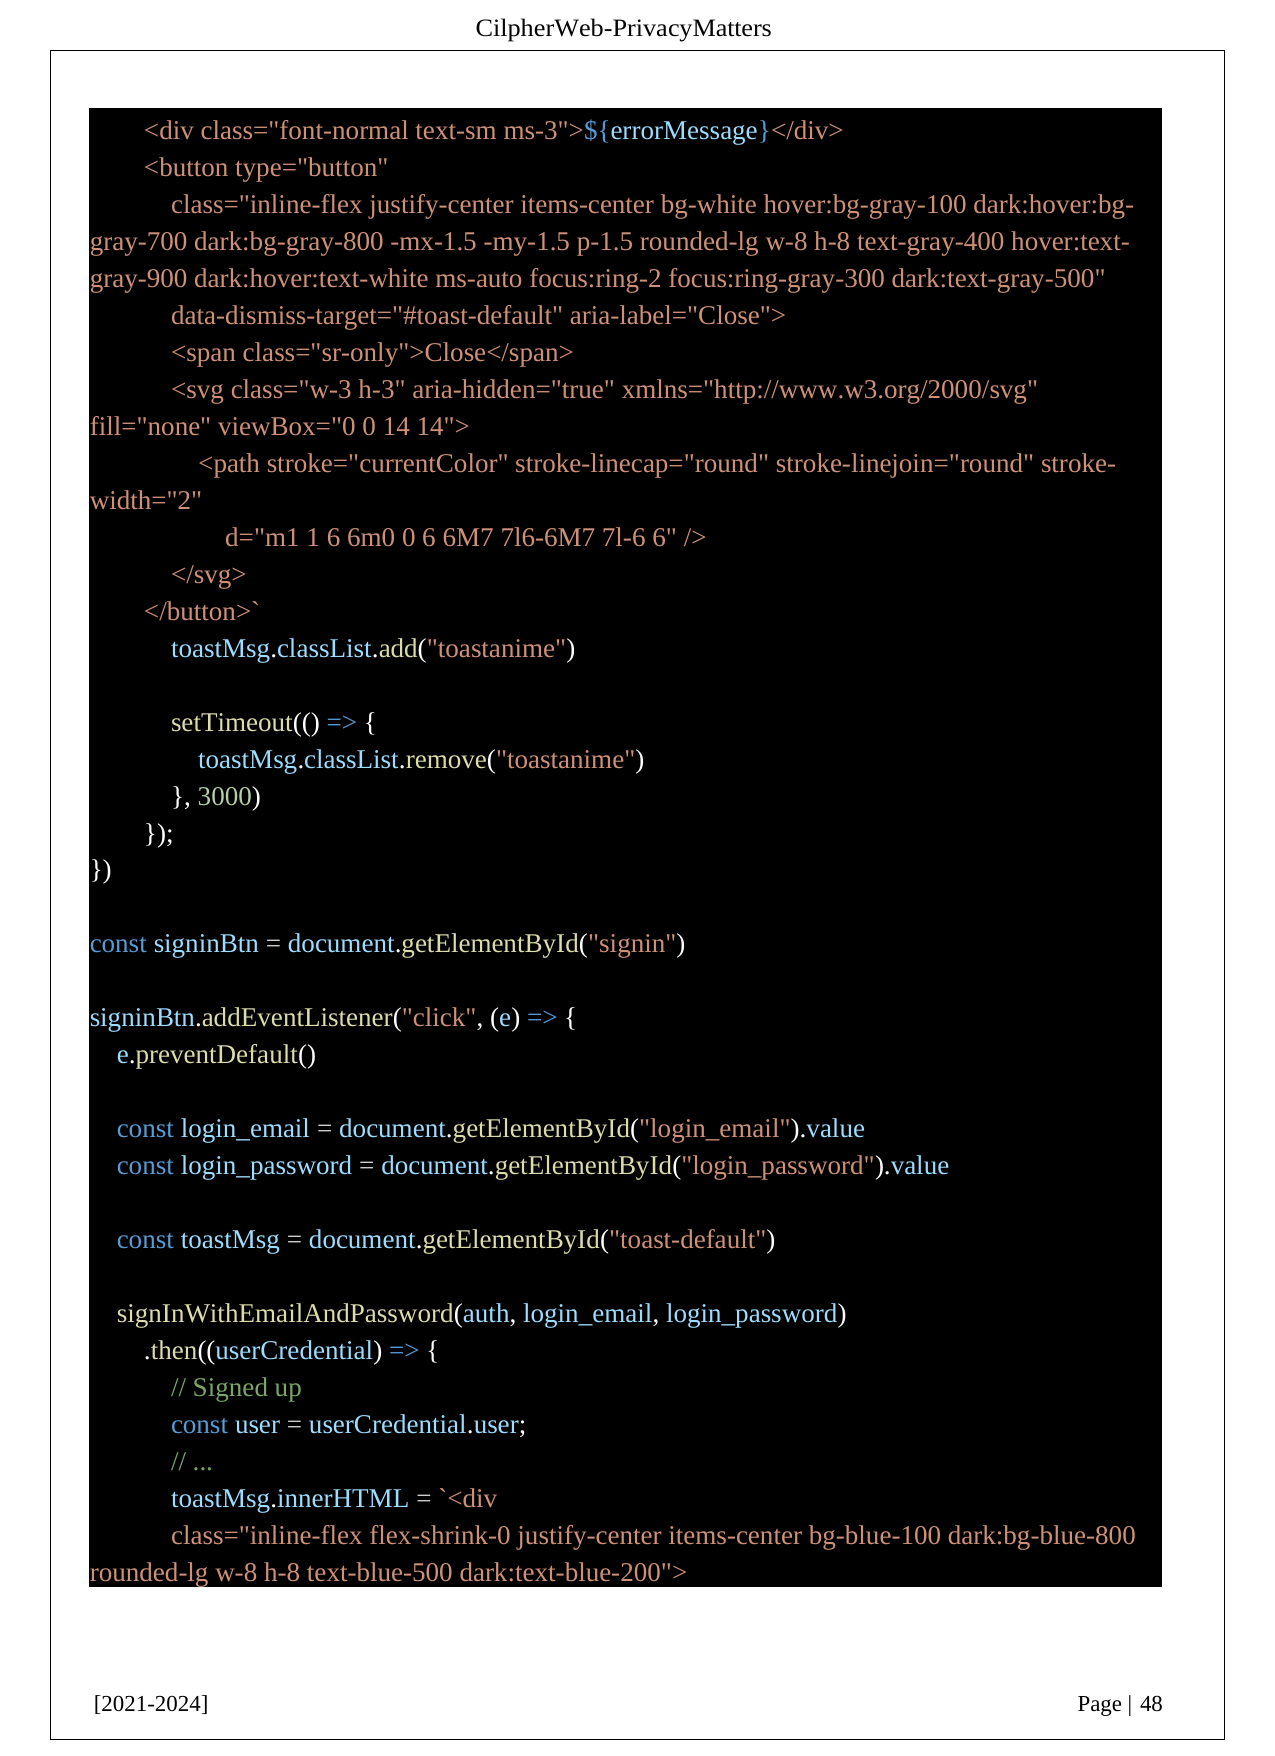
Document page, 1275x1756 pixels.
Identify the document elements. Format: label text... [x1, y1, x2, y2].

text const login_password = document.getElementById("login_password").value [89, 1144, 1162, 1181]
text <path stroke="currentColor" stroke-linecap="round" stroke-linejoin="round" stroke-width="2" [89, 441, 1162, 515]
text <svg class="w-3 h-3" aria-hidden="true" xmlns="http://www.w3.org/2000/svg" fill="none" viewBox="0 0 14 14"> [89, 367, 1162, 441]
text }); [89, 811, 1162, 848]
text class="inline-flex justify-center items-center bg-white hover:bg-gray-100 dark:hover:bg-gray-700 dark:bg-gray-800 -mx-1.5 -my-1.5 p-1.5 rounded-lg w-8 h-8 text-gray-400 hover:text-gray-900 dark:hover:text-white ms-auto focus:ring-2 focus:ring-gray-300 dark:text-gray-500" [89, 182, 1162, 293]
text d="m1 1 6 6m0 0 6 6M7 7l6-6M7 7l-6 6" /> [89, 515, 1162, 552]
text // ... [89, 1439, 1162, 1476]
text <div class="font-normal text-sm ms-3">${errorMessage}</div> [89, 108, 1162, 145]
text }, 3000) [89, 774, 1162, 811]
text const login_email = document.getElementById("login_email").value [89, 1107, 1162, 1144]
text const signinBtn = document.getElementById("signin") [89, 922, 1162, 959]
text <button type="button" [89, 145, 1162, 182]
text toastMsg.innerHTML = `<div [89, 1476, 1162, 1513]
text </button>` [89, 589, 1162, 626]
text toastMsg.classList.add("toastanime") [89, 626, 1162, 663]
text }) [89, 848, 1162, 885]
text // Signed up [89, 1366, 1162, 1402]
text class="inline-flex flex-shrink-0 justify-center items-center bg-blue-100 dark:bg-blue-800 rounded-lg w-8 h-8 text-blue-500 dark:text-blue-200"> [89, 1513, 1162, 1587]
text signinBtn.addEventListener("click", (e) => { [89, 996, 1162, 1033]
text signInWithEmailAndPassword(auth, login_email, login_password) [89, 1292, 1162, 1328]
text const toastMsg = document.getElementById("toast-default") [89, 1218, 1162, 1254]
text </svg> [89, 552, 1162, 589]
text e.preventDefault() [89, 1033, 1162, 1070]
text const user = userCredential.user; [89, 1402, 1162, 1439]
text toastMsg.classList.remove("toastanime") [89, 737, 1162, 774]
text setTimeout(() => { [89, 700, 1162, 737]
text <span class="sr-only">Close</span> [89, 330, 1162, 367]
text data-dismiss-target="#toast-default" aria-label="Close"> [89, 293, 1162, 330]
text .then((userCredential) => { [89, 1328, 1162, 1366]
